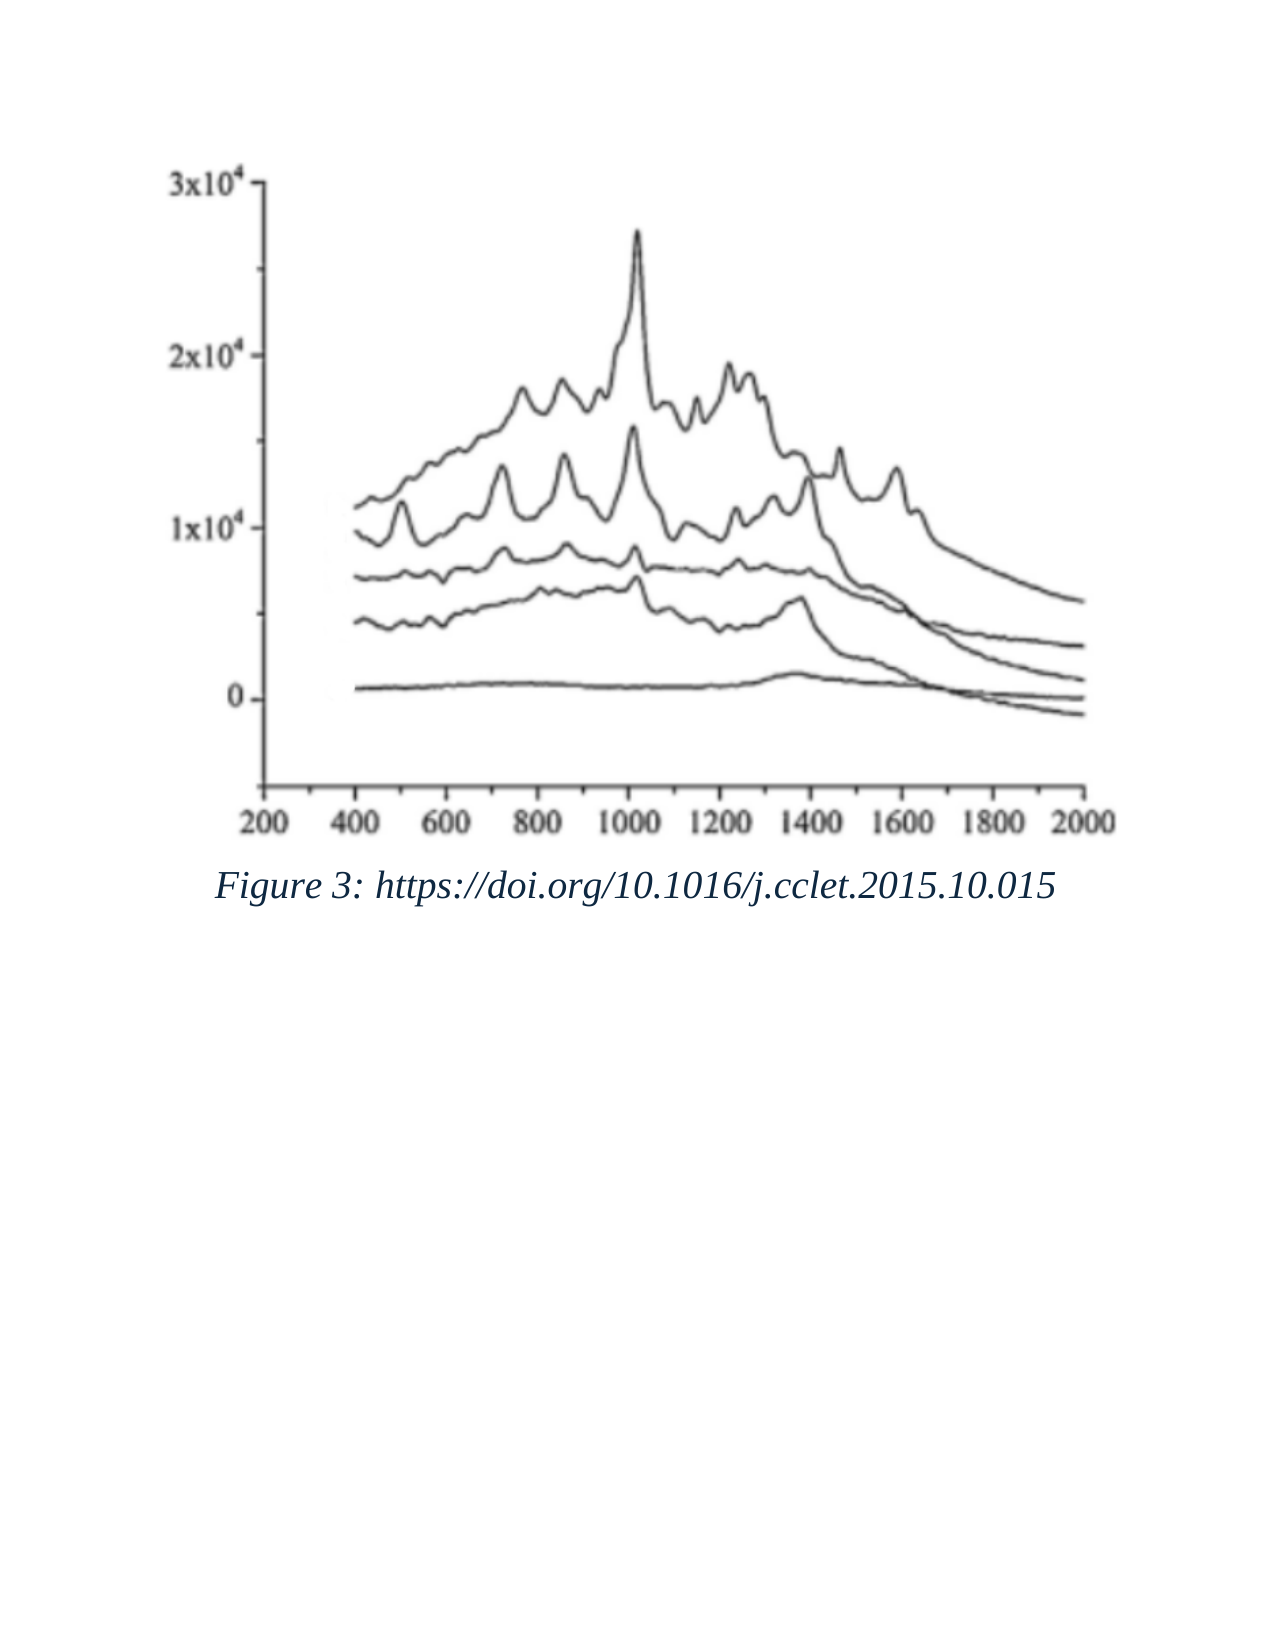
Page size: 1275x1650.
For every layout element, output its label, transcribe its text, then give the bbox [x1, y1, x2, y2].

text Figure 3: https://doi.org/10.1016/j.cclet.2015.10.015 [150, 861, 1125, 907]
picture [150, 150, 1125, 840]
